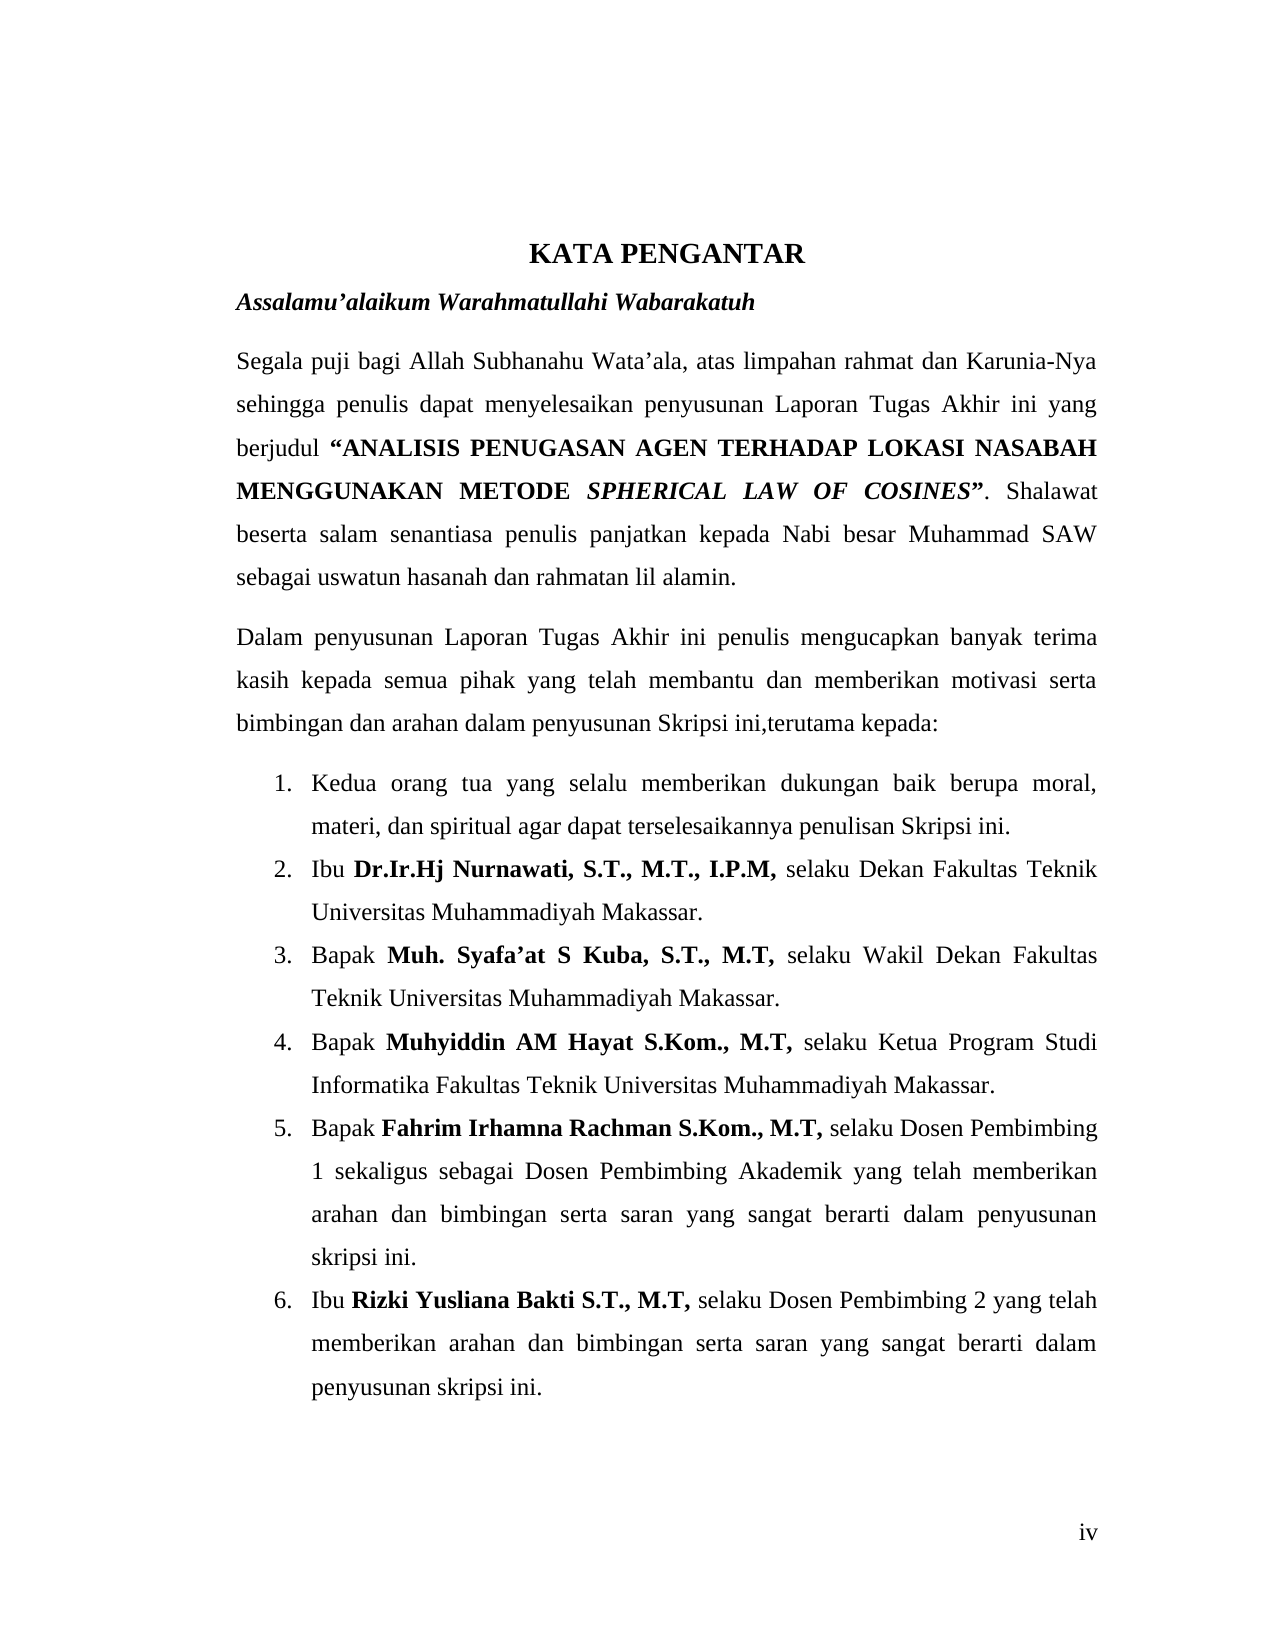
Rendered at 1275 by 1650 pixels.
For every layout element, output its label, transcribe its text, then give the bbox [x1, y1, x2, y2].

text KATA PENGANTAR [236, 236, 1098, 270]
list Ibu Rizki Yusliana Bakti S.T., M.T, selaku Dosen Pembimbing 2 yang telah memberikan arahan dan bimbingan serta saran yang sangat berarti dalam penyusunan skripsi ini. [274, 1285, 1098, 1400]
text Dalam penyusunan Laporan Tugas Akhir ini penulis mengucapkan banyak terima kasih kepada semua pihak yang telah membantu dan memberikan motivasi serta bimbingan dan arahan dalam penyusunan Skripsi ini,terutama kepada: [236, 622, 1098, 737]
list Bapak Muhyiddin AM Hayat S.Kom., M.T, selaku Ketua Program Studi Informatika Fakultas Teknik Universitas Muhammadiyah Makassar. [274, 1027, 1098, 1098]
list Bapak Muh. Syafa’at S Kuba, S.T., M.T, selaku Wakil Dekan Fakultas Teknik Universitas Muhammadiyah Makassar. [274, 940, 1098, 1012]
text Segala puji bagi Allah Subhanahu Wata’ala, atas limpahan rahmat dan Karunia-Nya sehingga penulis dapat menyelesaikan penyusunan Laporan Tugas Akhir ini yang berjudul “ANALISIS PENUGASAN AGEN TERHADAP LOKASI NASABAH MENGGUNAKAN METODE SPHERICAL LAW OF COSINES”. Shalawat beserta salam senantiasa penulis panjatkan kepada Nabi besar Muhammad SAW sebagai uswatun hasanah dan rahmatan lil alamin. [236, 346, 1098, 591]
list Bapak Fahrim Irhamna Rachman S.Kom., M.T, selaku Dosen Pembimbing 1 sekaligus sebagai Dosen Pembimbing Akademik yang telah memberikan arahan dan bimbingan serta saran yang sangat berarti dalam penyusunan skripsi ini. [274, 1113, 1098, 1271]
text Assalamu’alaikum Warahmatullahi Wabarakatuh [236, 287, 1098, 315]
list Kedua orang tua yang selalu memberikan dukungan baik berupa moral, materi, dan spiritual agar dapat terselesaikannya penulisan Skripsi ini. [274, 768, 1098, 840]
list Ibu Dr.Ir.Hj Nurnawati, S.T., M.T., I.P.M, selaku Dekan Fakultas Teknik Universitas Muhammadiyah Makassar. [274, 854, 1098, 926]
